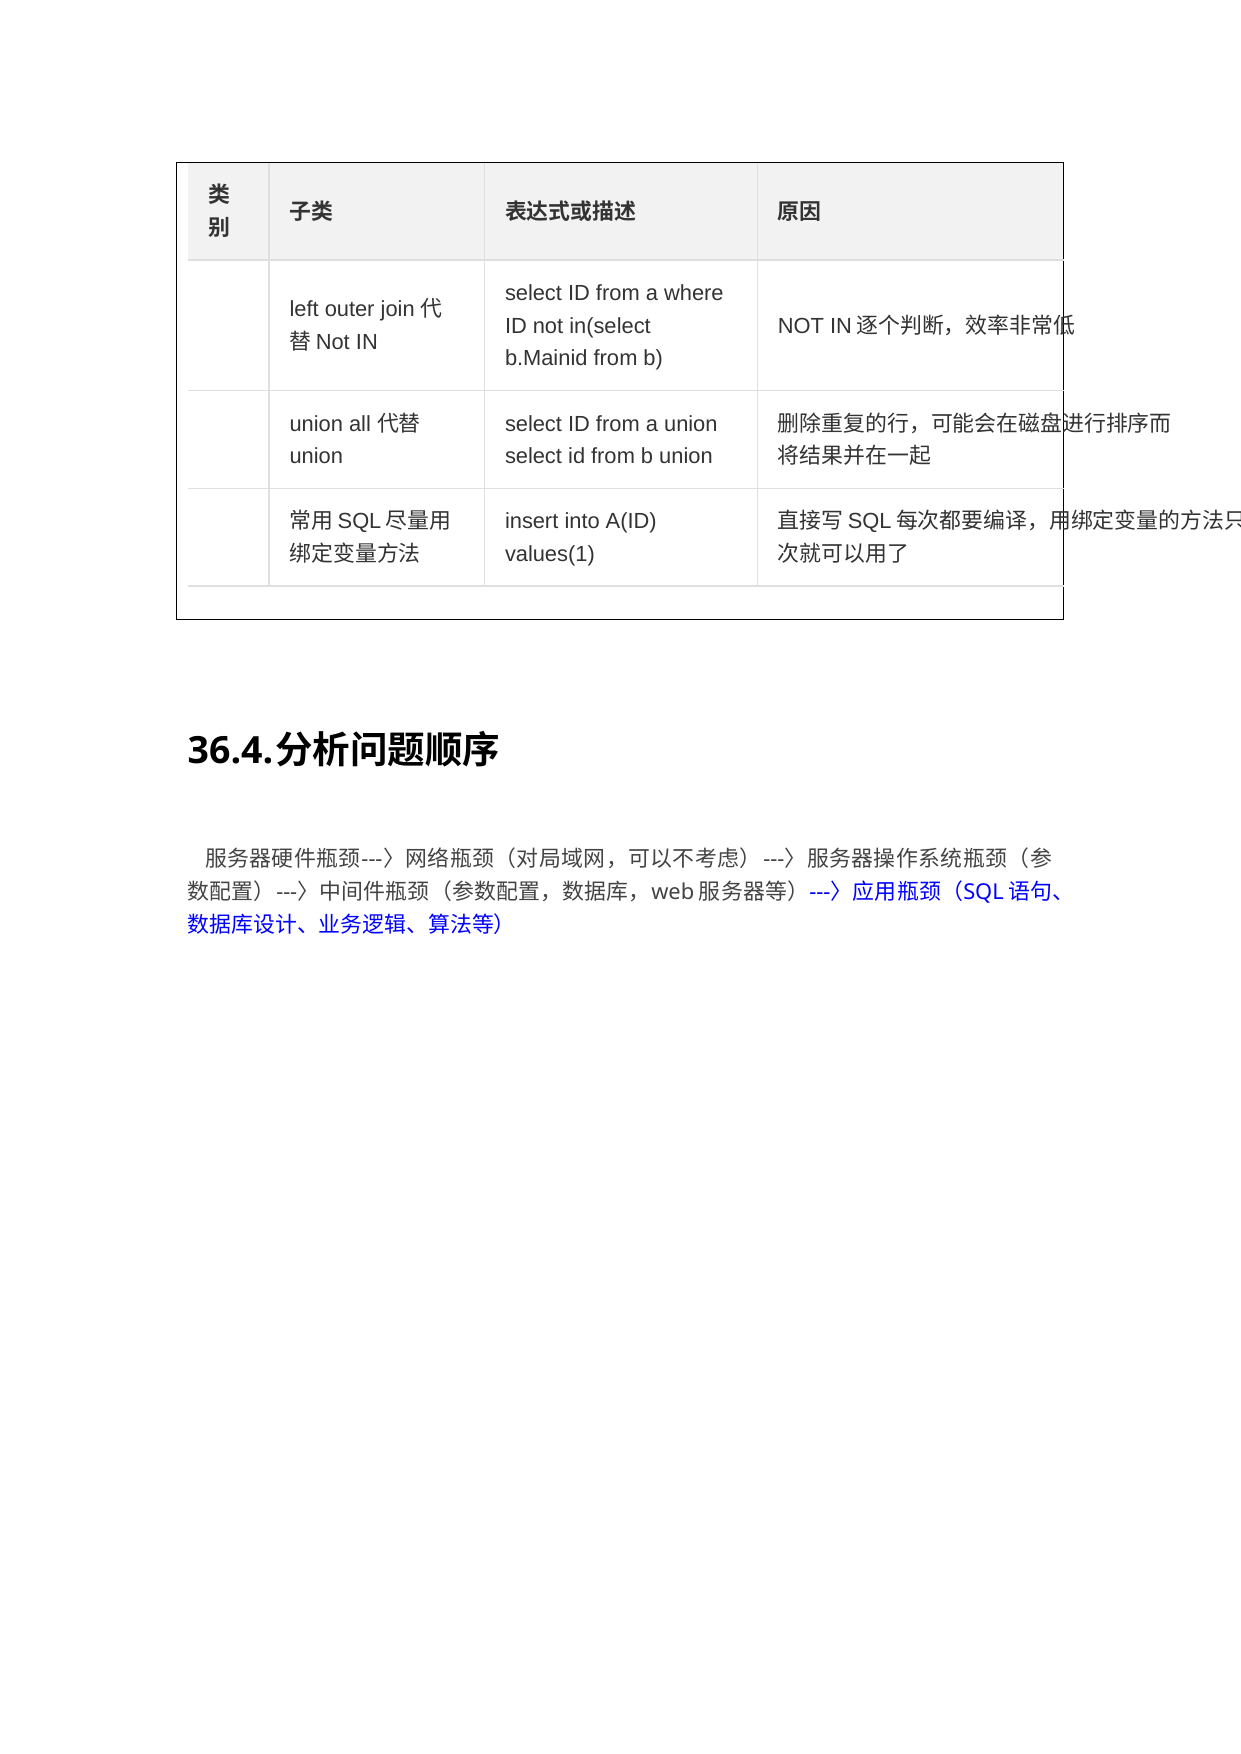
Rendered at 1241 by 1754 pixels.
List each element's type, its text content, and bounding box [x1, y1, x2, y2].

subtitle 分析问题顺序 [187, 714, 1053, 779]
table_header [177, 163, 1063, 619]
text 服务器硬件瓶颈---〉网络瓶颈（对局域网，可以不考虑）---〉服务器操作系统瓶颈（参数配置）---〉中间件瓶颈（参数配置，数据库，web服务器等）---〉应用瓶颈（SQL语句、数据库设计、业务逻辑、算法等） [187, 841, 1053, 971]
